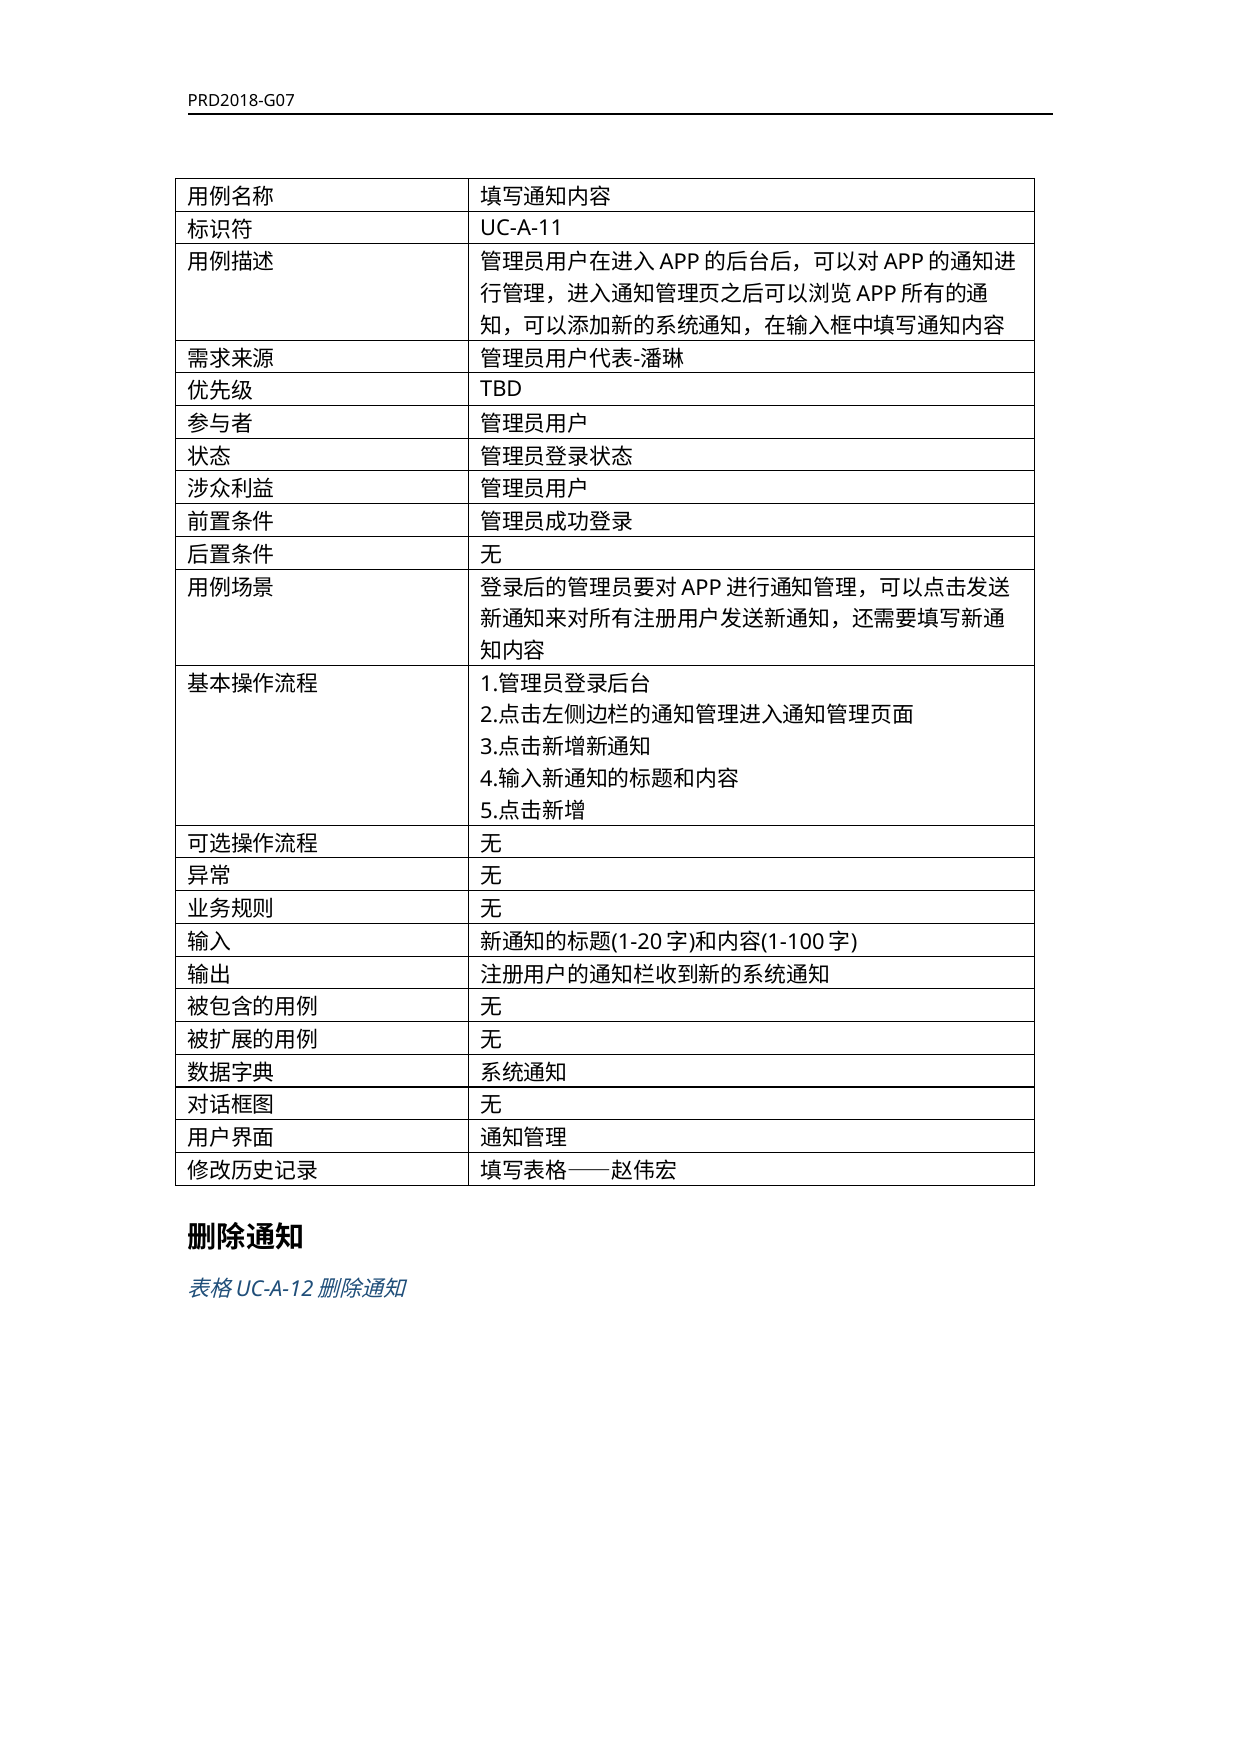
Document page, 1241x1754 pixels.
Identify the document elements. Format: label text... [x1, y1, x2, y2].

table_cell 管理员登录状态 [469, 439, 1034, 470]
table_cell 无 [469, 1088, 1034, 1119]
table_cell 系统通知 [469, 1055, 1034, 1086]
table_cell 管理员用户 [469, 406, 1034, 438]
table_cell 用例场景 [176, 570, 468, 665]
table_cell 1.管理员登录后台 2.点击左侧边栏的通知管理进入通知管理页面 3.点击新增新通知 4.输入新通知的标题和内容 5.点击新增 [469, 666, 1034, 824]
table_cell 用户界面 [176, 1120, 468, 1152]
table_cell 无 [469, 826, 1034, 857]
table_cell 填写表格——赵伟宏 [469, 1153, 1034, 1184]
table_cell 无 [469, 858, 1034, 890]
table_cell 异常 [176, 858, 468, 890]
table_cell 状态 [176, 439, 468, 470]
table_cell 被包含的用例 [176, 989, 468, 1021]
table_cell 管理员用户代表-潘琳 [469, 341, 1034, 372]
table_cell 对话框图 [176, 1088, 468, 1119]
table_cell 数据字典 [176, 1055, 468, 1086]
table_cell TBD [469, 373, 1034, 405]
table_cell 参与者 [176, 406, 468, 438]
table_cell 无 [469, 891, 1034, 923]
table_cell 涉众利益 [176, 471, 468, 503]
table_cell 基本操作流程 [176, 666, 468, 824]
table_header 填写通知内容 [469, 179, 1034, 211]
table_cell 优先级 [176, 373, 468, 405]
table_cell 新通知的标题(1-20字)和内容(1-100字) [469, 924, 1034, 956]
table_cell 注册用户的通知栏收到新的系统通知 [469, 957, 1034, 988]
table_cell 前置条件 [176, 504, 468, 536]
table_cell 管理员用户 [469, 471, 1034, 503]
table_cell 后置条件 [176, 537, 468, 568]
table_cell 被扩展的用例 [176, 1022, 468, 1054]
table_cell 通知管理 [469, 1120, 1034, 1152]
table_cell 修改历史记录 [176, 1153, 468, 1184]
text 删除通知 [187, 162, 1053, 1267]
table_cell 管理员成功登录 [469, 504, 1034, 536]
table_cell 无 [469, 1022, 1034, 1054]
table_cell 标识符 [176, 212, 468, 243]
table_cell 输入 [176, 924, 468, 956]
table_cell UC-A-11 [469, 212, 1034, 243]
table_cell 无 [469, 537, 1034, 568]
table_cell 输出 [176, 957, 468, 988]
table_cell 管理员用户在进入APP的后台后，可以对APP的通知进行管理，进入通知管理页之后可以浏览APP所有的通知，可以添加新的系统通知，在输入框中填写通知内容 [469, 244, 1034, 339]
table_cell 无 [469, 989, 1034, 1021]
table_cell 需求来源 [176, 341, 468, 372]
table_cell 登录后的管理员要对APP进行通知管理，可以点击发送新通知来对所有注册用户发送新通知，还需要填写新通知内容 [469, 570, 1034, 665]
table_cell 可选操作流程 [176, 826, 468, 857]
table_cell 业务规则 [176, 891, 468, 923]
table_header 用例名称 [176, 179, 468, 211]
subtitle 表格UC-A-12删除通知 [187, 1271, 1053, 1304]
table_cell 用例描述 [176, 244, 468, 339]
